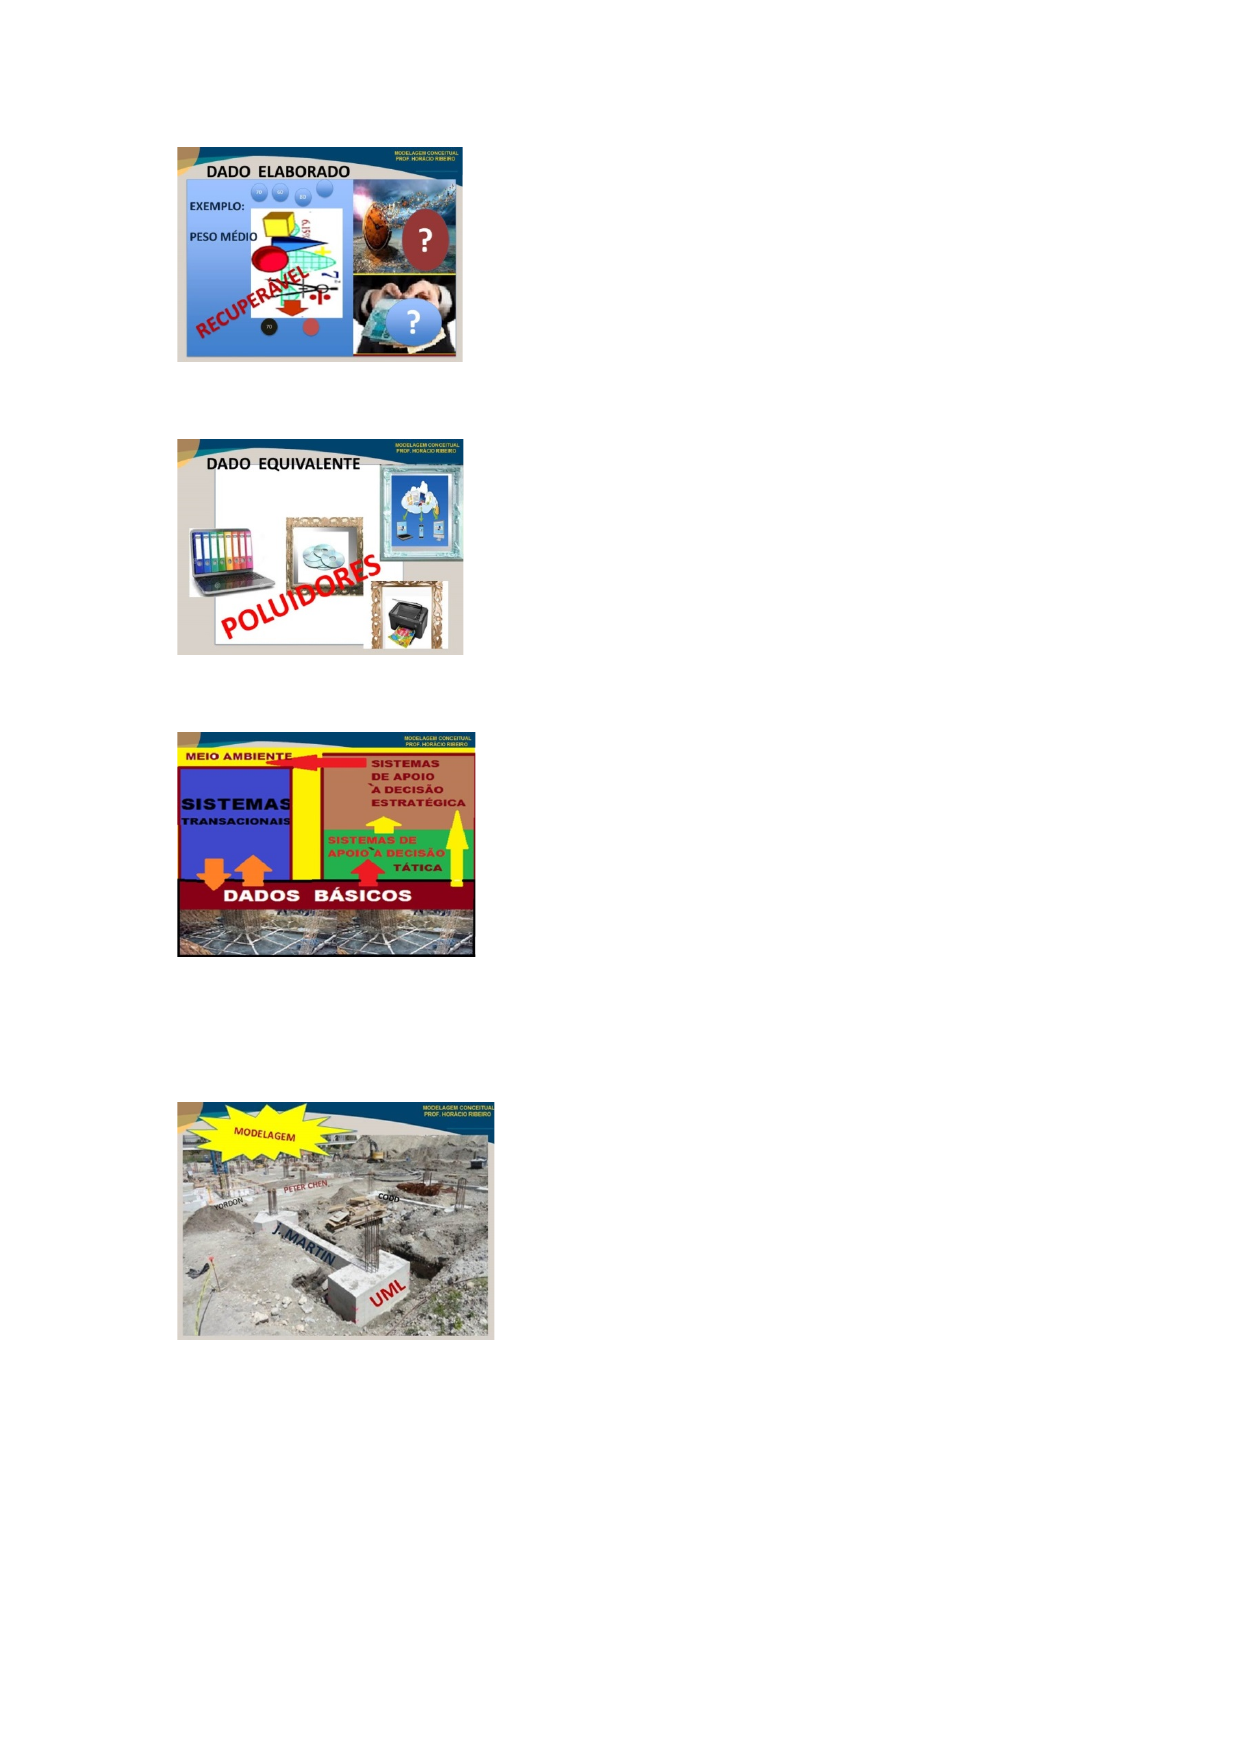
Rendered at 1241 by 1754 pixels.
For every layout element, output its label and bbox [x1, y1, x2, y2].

picture [177, 1102, 495, 1340]
picture [238, 1102, 257, 1109]
picture [177, 147, 463, 362]
picture [177, 439, 464, 655]
picture [177, 732, 476, 957]
